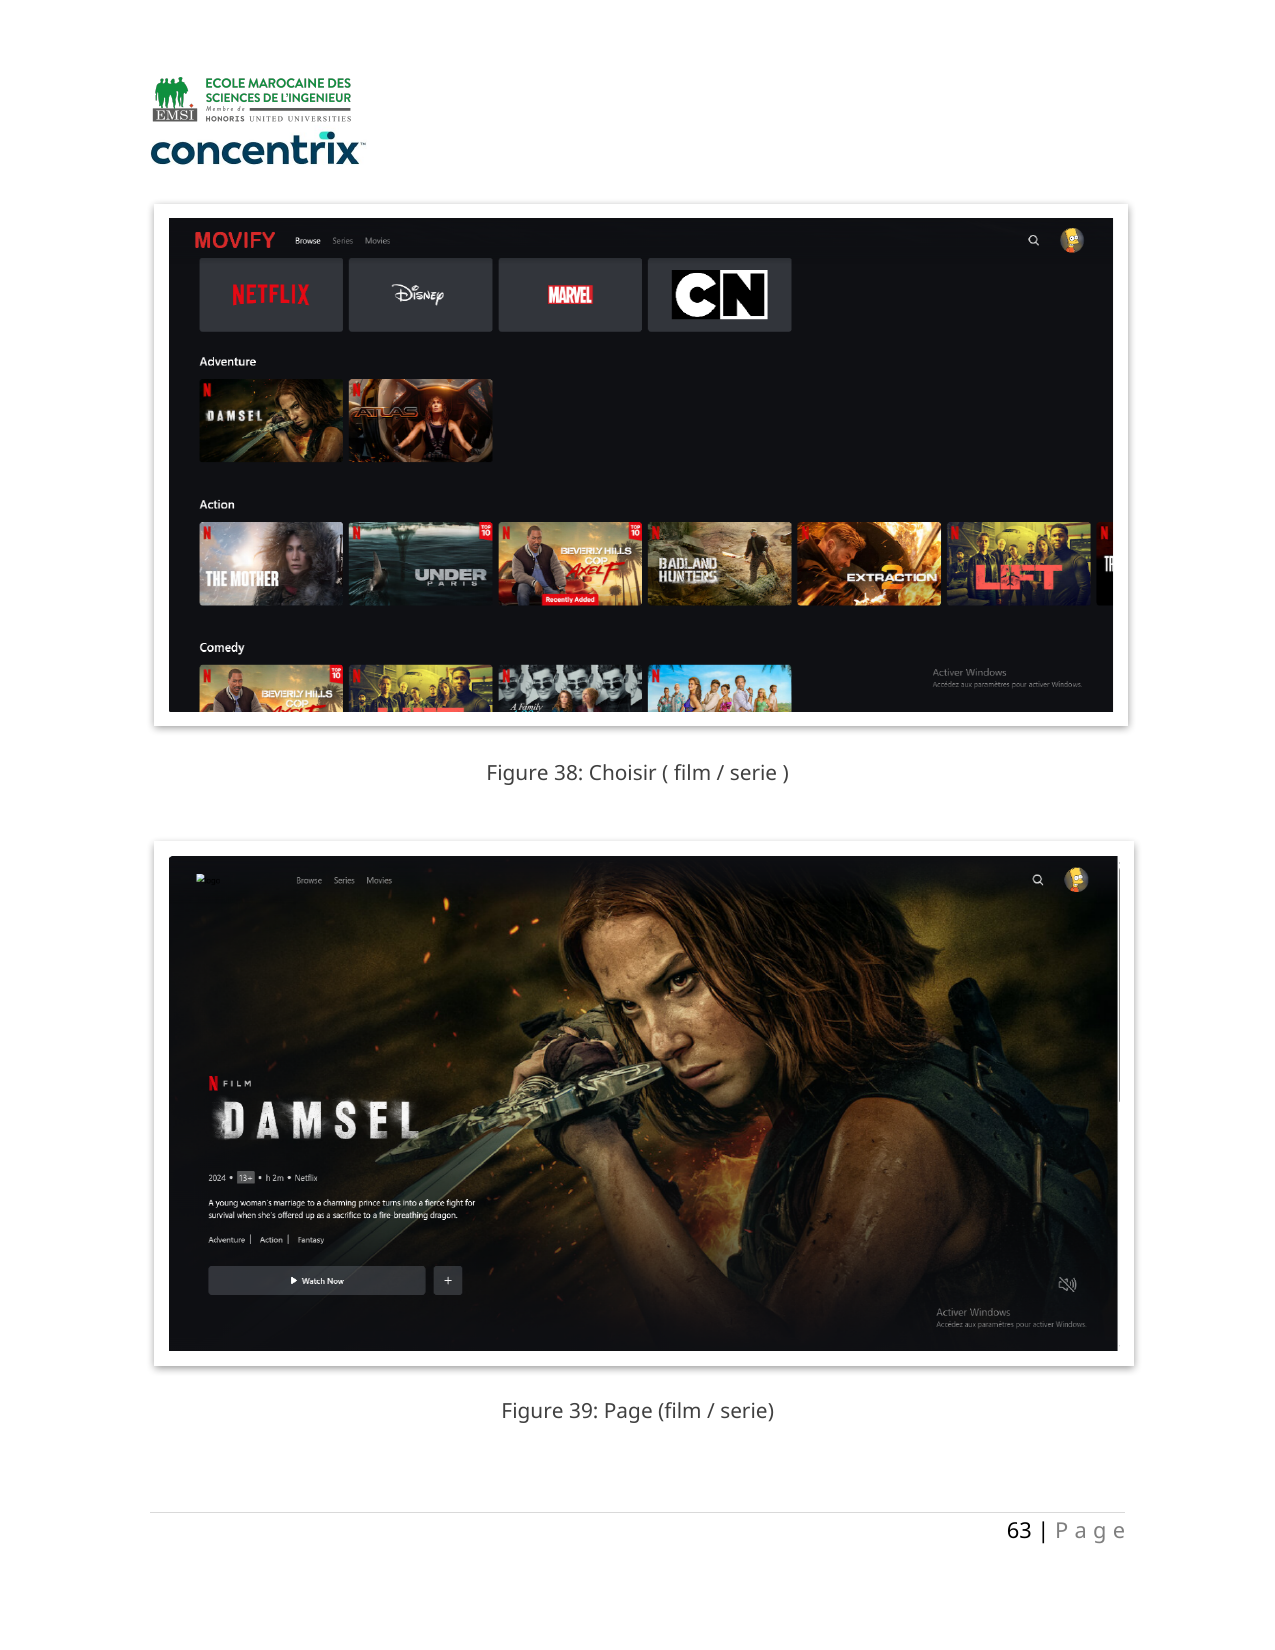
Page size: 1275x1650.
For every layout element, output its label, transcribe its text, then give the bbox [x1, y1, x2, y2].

picture [150, 75, 368, 170]
picture [169, 218, 1114, 712]
text Figure 38: Choisir ( film / serie ) [150, 758, 1125, 786]
text Figure 39: Page (film / serie) [150, 1396, 1125, 1424]
picture [169, 856, 1120, 1351]
